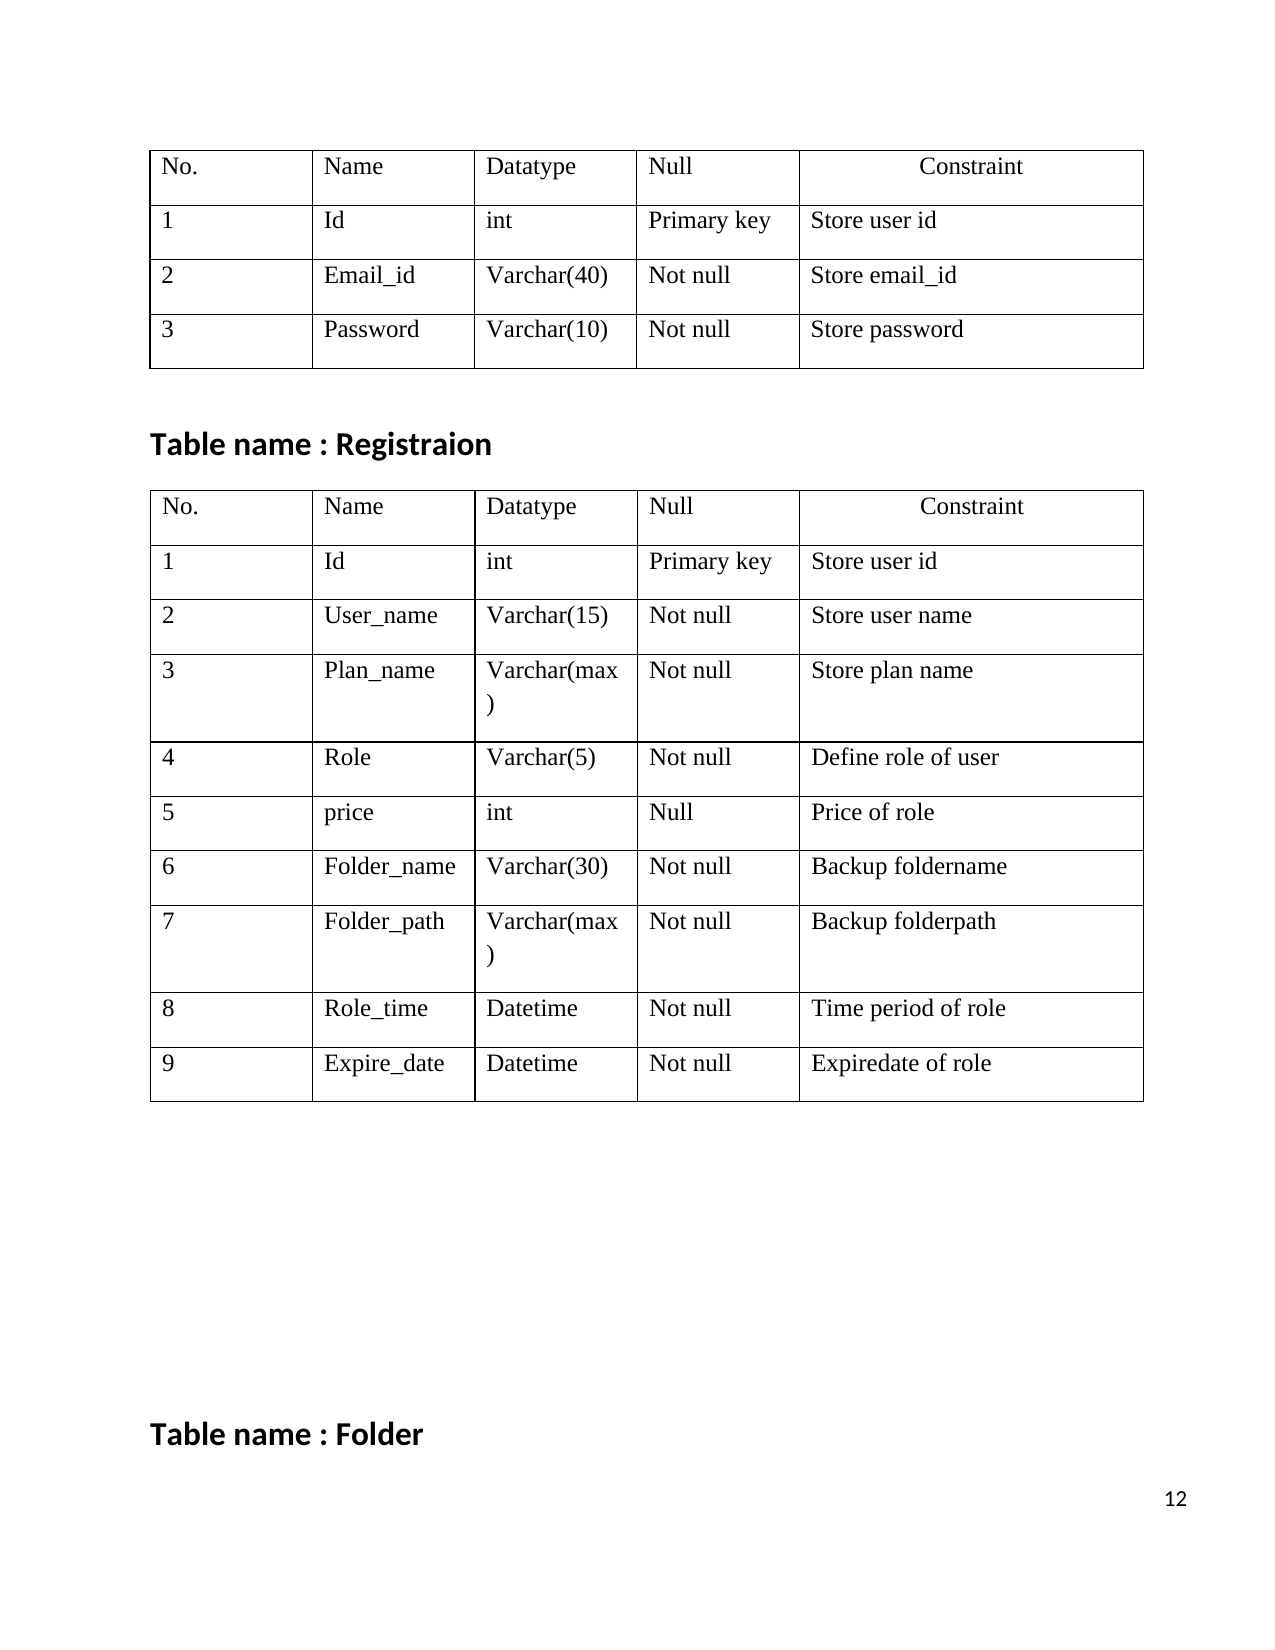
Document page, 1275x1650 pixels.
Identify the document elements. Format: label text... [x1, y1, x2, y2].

table_cell 3 [151, 315, 312, 368]
table_header Datatype [476, 491, 637, 545]
table_cell Store user id [800, 546, 1143, 599]
table_cell Plan_name [313, 655, 474, 741]
table_cell Not null [638, 655, 799, 741]
table_header Constraint [800, 151, 1143, 204]
table_cell Folder_name [313, 851, 474, 905]
table_header Name [313, 151, 474, 204]
table_cell 7 [151, 906, 312, 992]
table_header No. [151, 491, 312, 545]
table_cell Varchar(5) [476, 743, 637, 796]
table_cell 5 [151, 797, 312, 850]
table_cell Store user id [800, 206, 1143, 259]
table_cell Not null [637, 260, 799, 313]
table_cell 3 [151, 655, 312, 741]
table_cell Backup folderpath [800, 906, 1143, 992]
table_cell Define role of user [800, 743, 1143, 796]
table_cell 2 [151, 260, 312, 313]
table_cell Not null [638, 851, 799, 905]
table_cell Not null [638, 1048, 799, 1101]
table_cell 1 [151, 206, 312, 259]
table_cell Datetime [476, 993, 637, 1047]
table_cell Varchar(40) [475, 260, 636, 313]
table_cell Role [313, 743, 474, 796]
table_cell Role_time [313, 993, 474, 1047]
table_cell Password [313, 315, 474, 368]
table_cell User_name [313, 600, 474, 654]
table_cell Not null [638, 906, 799, 992]
table_cell Not null [638, 743, 799, 796]
text Table name : Folder [150, 1413, 1125, 1453]
table_header No. [151, 151, 312, 204]
table_cell int [475, 206, 636, 259]
table_cell 8 [151, 993, 312, 1047]
table_cell Email_id [313, 260, 474, 313]
table_cell Varchar(10) [475, 315, 636, 368]
table_cell Folder_path [313, 906, 474, 992]
table_cell Primary key [637, 206, 799, 259]
table_header Constraint [800, 491, 1143, 545]
table_cell Varchar(max) [476, 906, 637, 992]
table_header Null [637, 151, 799, 204]
table_cell Store user name [800, 600, 1143, 654]
table_cell 6 [151, 851, 312, 905]
table_cell Varchar(max) [476, 655, 637, 741]
table_cell Varchar(15) [476, 600, 637, 654]
table_cell Backup foldername [800, 851, 1143, 905]
table_cell Null [638, 797, 799, 850]
text Table name : Registraion [150, 423, 1125, 463]
table_cell int [476, 546, 637, 599]
table_cell Primary key [638, 546, 799, 599]
table_cell Store password [800, 315, 1143, 368]
table_cell Id [313, 206, 474, 259]
table_cell Not null [638, 993, 799, 1047]
table_header Null [638, 491, 799, 545]
table_cell 9 [151, 1048, 312, 1101]
table_header Datatype [475, 151, 636, 204]
table_cell Varchar(30) [476, 851, 637, 905]
table_cell Expire_date [313, 1048, 474, 1101]
table_cell price [313, 797, 474, 850]
table_cell 1 [151, 546, 312, 599]
table_cell Time period of role [800, 993, 1143, 1047]
table_cell 2 [151, 600, 312, 654]
table_cell Datetime [476, 1048, 637, 1101]
table_cell Store plan name [800, 655, 1143, 741]
table_cell Expiredate of role [800, 1048, 1143, 1101]
table_cell 4 [151, 743, 312, 796]
table_cell Id [313, 546, 474, 599]
table_cell int [476, 797, 637, 850]
table_cell Price of role [800, 797, 1143, 850]
table_cell Not null [637, 315, 799, 368]
table_header Name [313, 491, 474, 545]
table_cell Not null [638, 600, 799, 654]
table_cell Store email_id [800, 260, 1143, 313]
